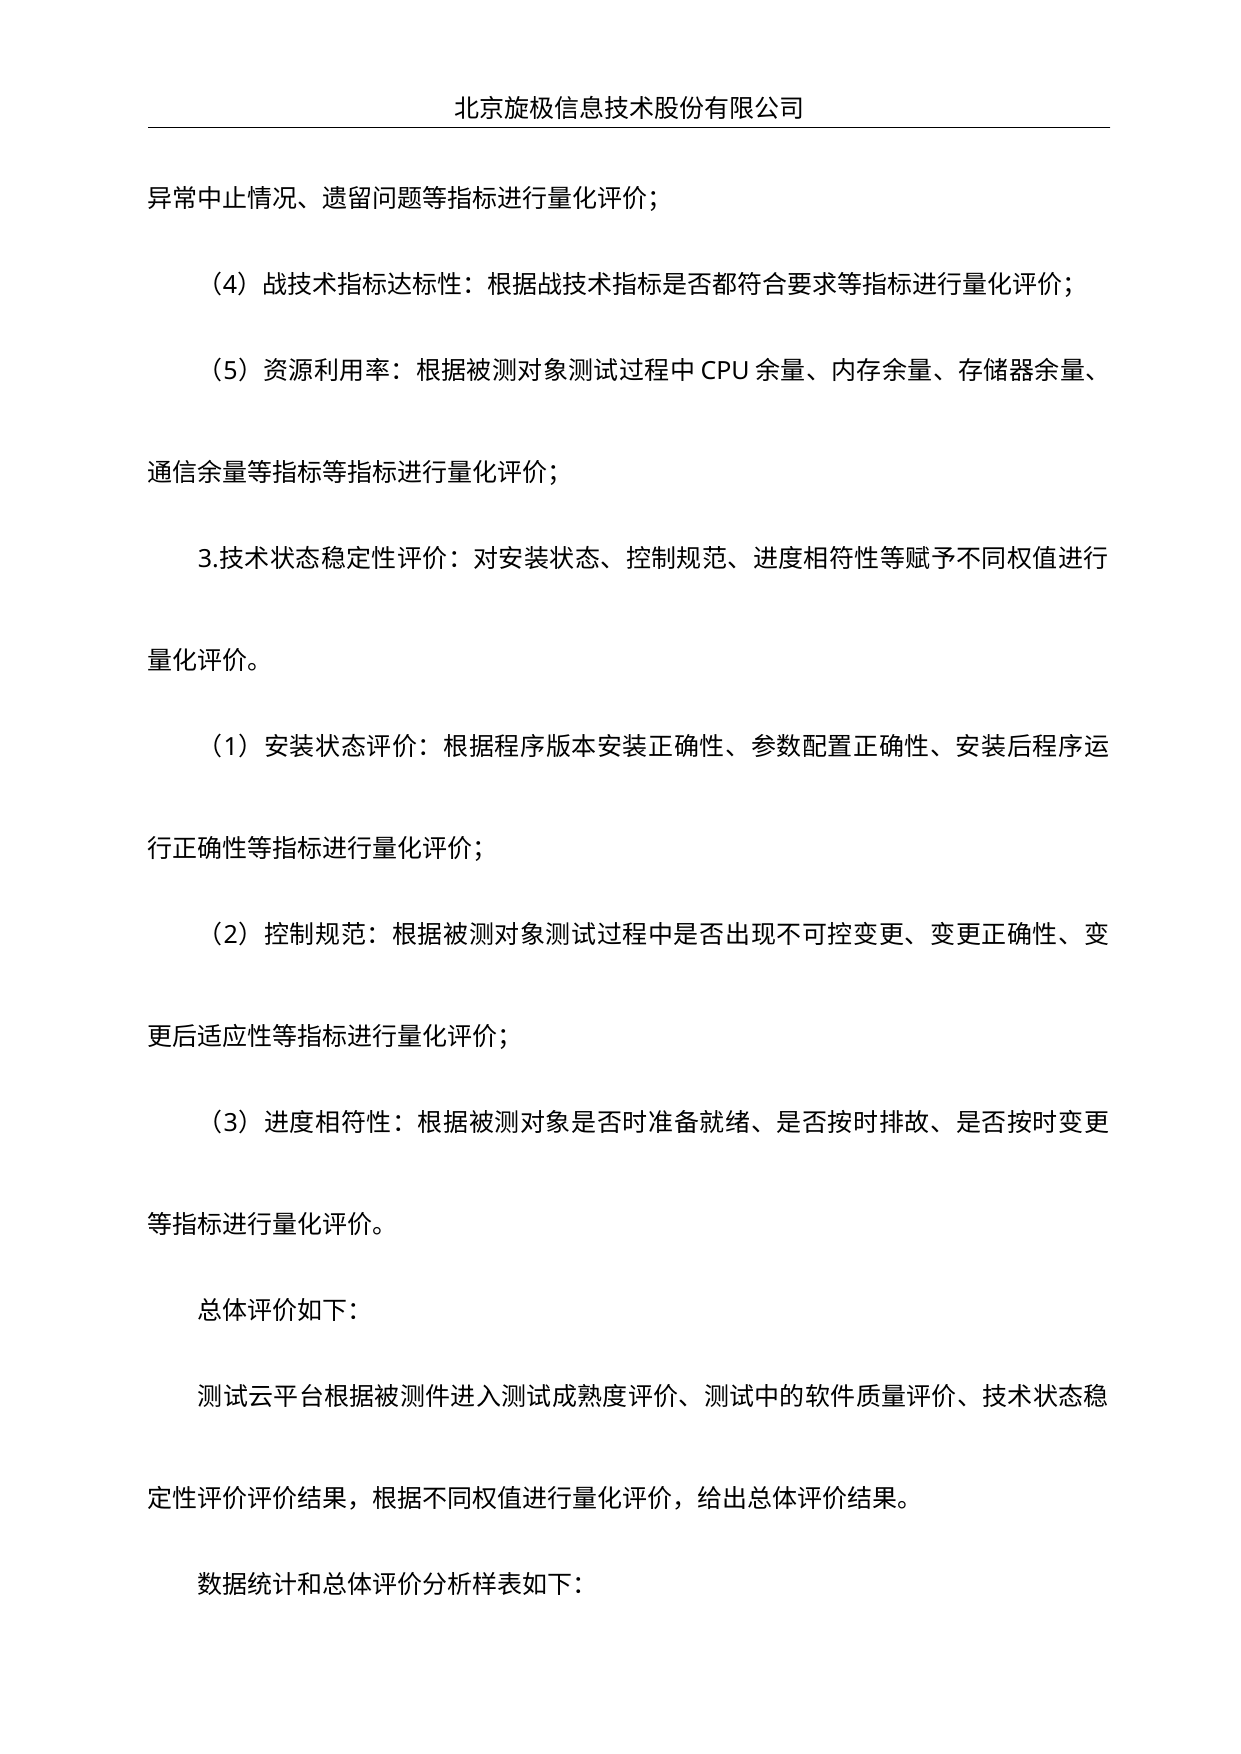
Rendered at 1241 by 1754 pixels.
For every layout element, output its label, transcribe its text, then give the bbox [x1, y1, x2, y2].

text 3.技术状态稳定性评价：对安装状态、控制规范、进度相符性等赋予不同权值进行量化评价。 [148, 523, 1110, 693]
text 测试云平台根据被测件进入测试成熟度评价、测试中的软件质量评价、技术状态稳定性评价评价结果，根据不同权值进行量化评价，给出总体评价结果。 [148, 1361, 1110, 1530]
text 总体评价如下： [148, 1274, 1110, 1342]
text （2）控制规范：根据被测对象测试过程中是否出现不可控变更、变更正确性、变更后适应性等指标进行量化评价； [148, 899, 1110, 1068]
text （1）安装状态评价：根据程序版本安装正确性、参数配置正确性、安装后程序运行正确性等指标进行量化评价； [148, 711, 1110, 881]
text （3）进度相符性：根据被测对象是否时准备就绪、是否按时排故、是否按时变更等指标进行量化评价。 [148, 1087, 1110, 1256]
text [148, 163, 1110, 231]
text （5）资源利用率：根据被测对象测试过程中CPU余量、内存余量、存储器余量、通信余量等指标等指标进行量化评价； [148, 335, 1110, 505]
text （4）战技术指标达标性：根据战技术指标是否都符合要求等指标进行量化评价； [148, 249, 1110, 317]
text 数据统计和总体评价分析样表如下： [148, 1548, 1110, 1616]
